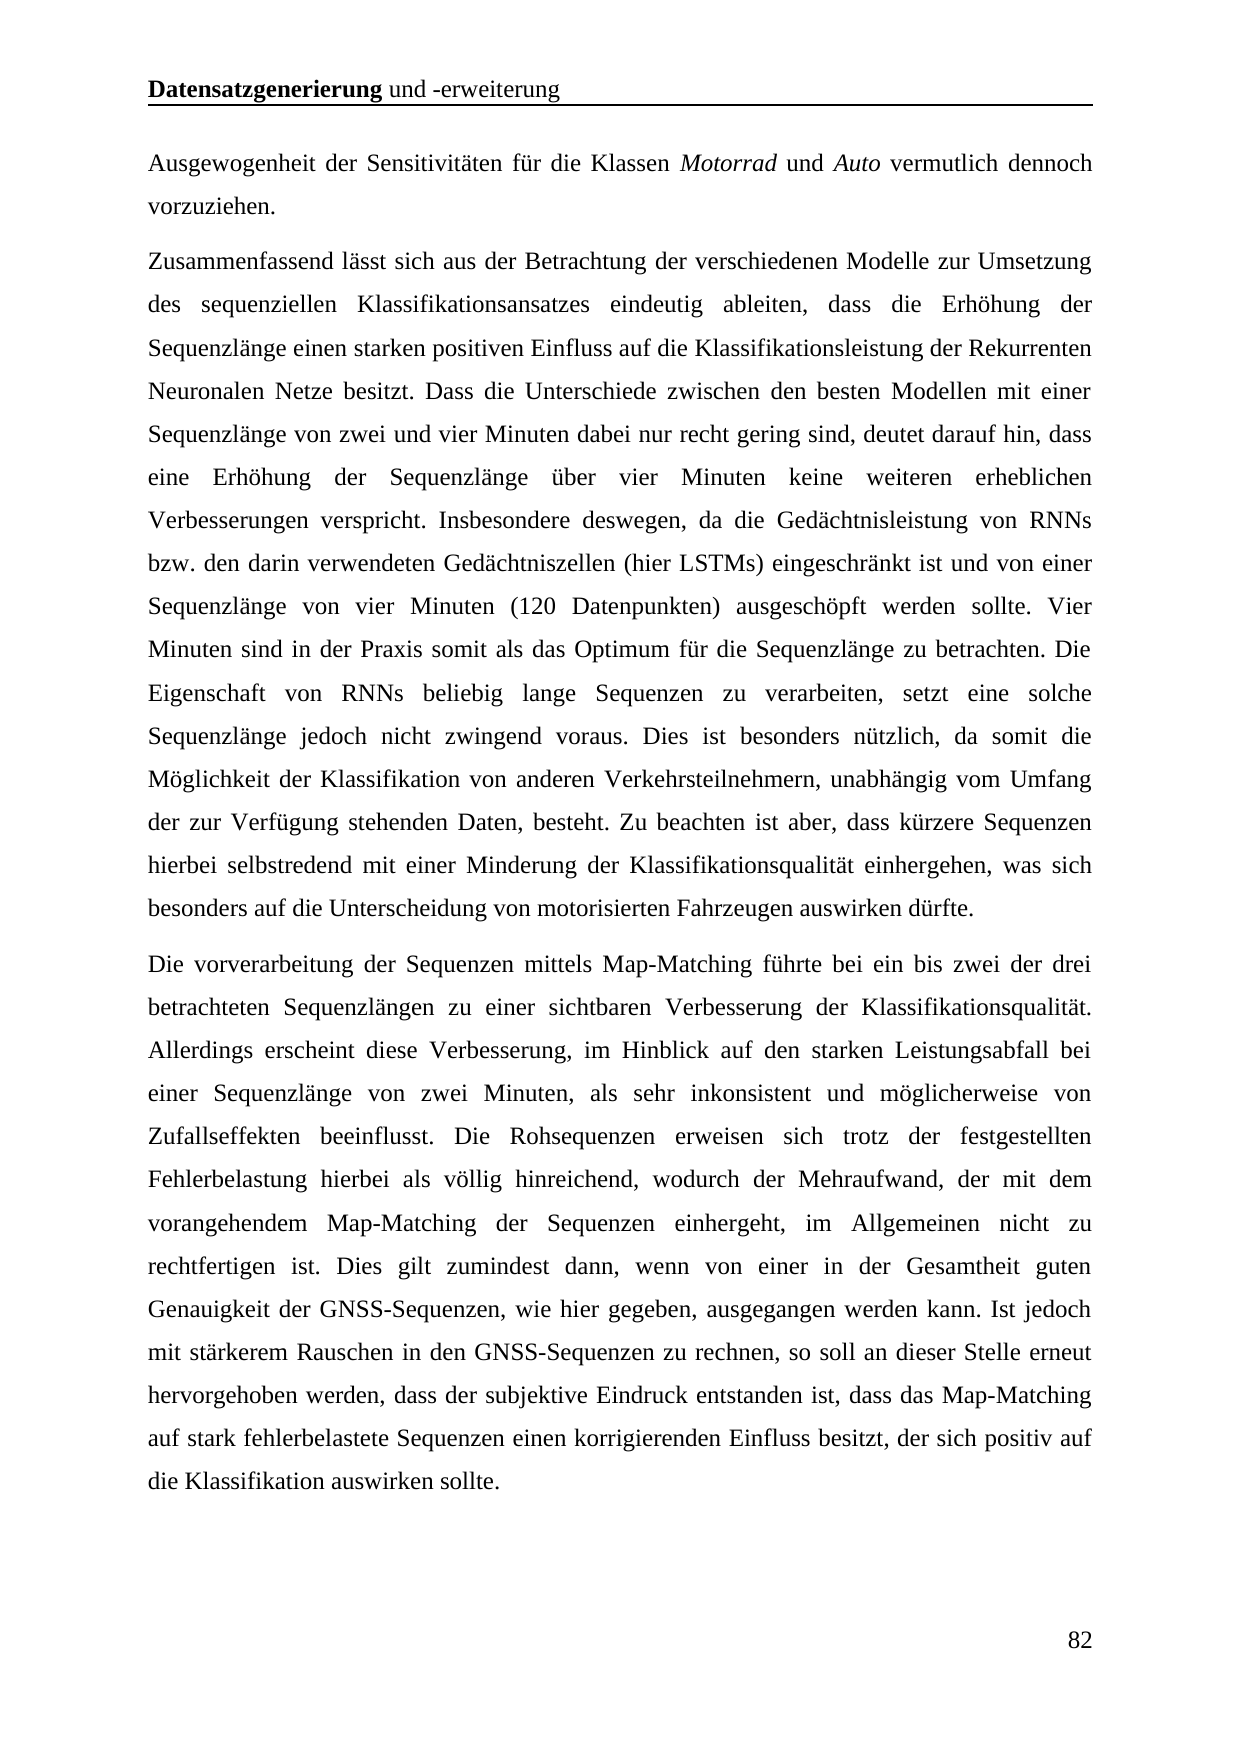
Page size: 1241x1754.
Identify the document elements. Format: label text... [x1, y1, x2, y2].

text Zusammenfassend lässt sich aus der Betrachtung der verschiedenen Modelle zur Umsetzung des sequenziellen Klassifikationsansatzes eindeutig ableiten, dass die Erhöhung der Sequenzlänge einen starken positiven Einfluss auf die Klassifikationsleistung der Rekurrenten Neuronalen Netze besitzt. Dass die Unterschiede zwischen den besten Modellen mit einer Sequenzlänge von zwei und vier Minuten dabei nur recht gering sind, deutet darauf hin, dass eine Erhöhung der Sequenzlänge über vier Minuten keine weiteren erheblichen Verbesserungen verspricht. Insbesondere deswegen, da die Gedächtnisleistung von RNNs bzw. den darin verwendeten Gedächtniszellen (hier LSTMs) eingeschränkt ist und von einer Sequenzlänge von vier Minuten (120 Datenpunkten) ausgeschöpft werden sollte. Vier Minuten sind in der Praxis somit als das Optimum für die Sequenzlänge zu betrachten. Die Eigenschaft von RNNs beliebig lange Sequenzen zu verarbeiten, setzt eine solche Sequenzlänge jedoch nicht zwingend voraus. Dies ist besonders nützlich, da somit die Möglichkeit der Klassifikation von anderen Verkehrsteilnehmern, unabhängig vom Umfang der zur Verfügung stehenden Daten, besteht. Zu beachten ist aber, dass kürzere Sequenzen hierbei selbstredend mit einer Minderung der Klassifikationsqualität einhergehen, was sich besonders auf die Unterscheidung von motorisierten Fahrzeugen auswirken dürfte. [148, 246, 1093, 922]
text Die vorverarbeitung der Sequenzen mittels Map-Matching führte bei ein bis zwei der drei betrachteten Sequenzlängen zu einer sichtbaren Verbesserung der Klassifikationsqualität. Allerdings erscheint diese Verbesserung, im Hinblick auf den starken Leistungsabfall bei einer Sequenzlänge von zwei Minuten, als sehr inkonsistent und möglicherweise von Zufallseffekten beeinflusst. Die Rohsequenzen erweisen sich trotz der festgestellten Fehlerbelastung hierbei als völlig hinreichend, wodurch der Mehraufwand, der mit dem vorangehendem Map-Matching der Sequenzen einhergeht, im Allgemeinen nicht zu rechtfertigen ist. Dies gilt zumindest dann, wenn von einer in der Gesamtheit guten Genauigkeit der GNSS-Sequenzen, wie hier gegeben, ausgegangen werden kann. Ist jedoch mit stärkerem Rauschen in den GNSS-Sequenzen zu rechnen, so soll an dieser Stelle erneut hervorgehoben werden, dass der subjektive Eindruck entstanden ist, dass das Map-Matching auf stark fehlerbelastete Sequenzen einen korrigierenden Einfluss besitzt, der sich positiv auf die Klassifikation auswirken sollte. [148, 949, 1093, 1495]
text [148, 148, 1093, 219]
